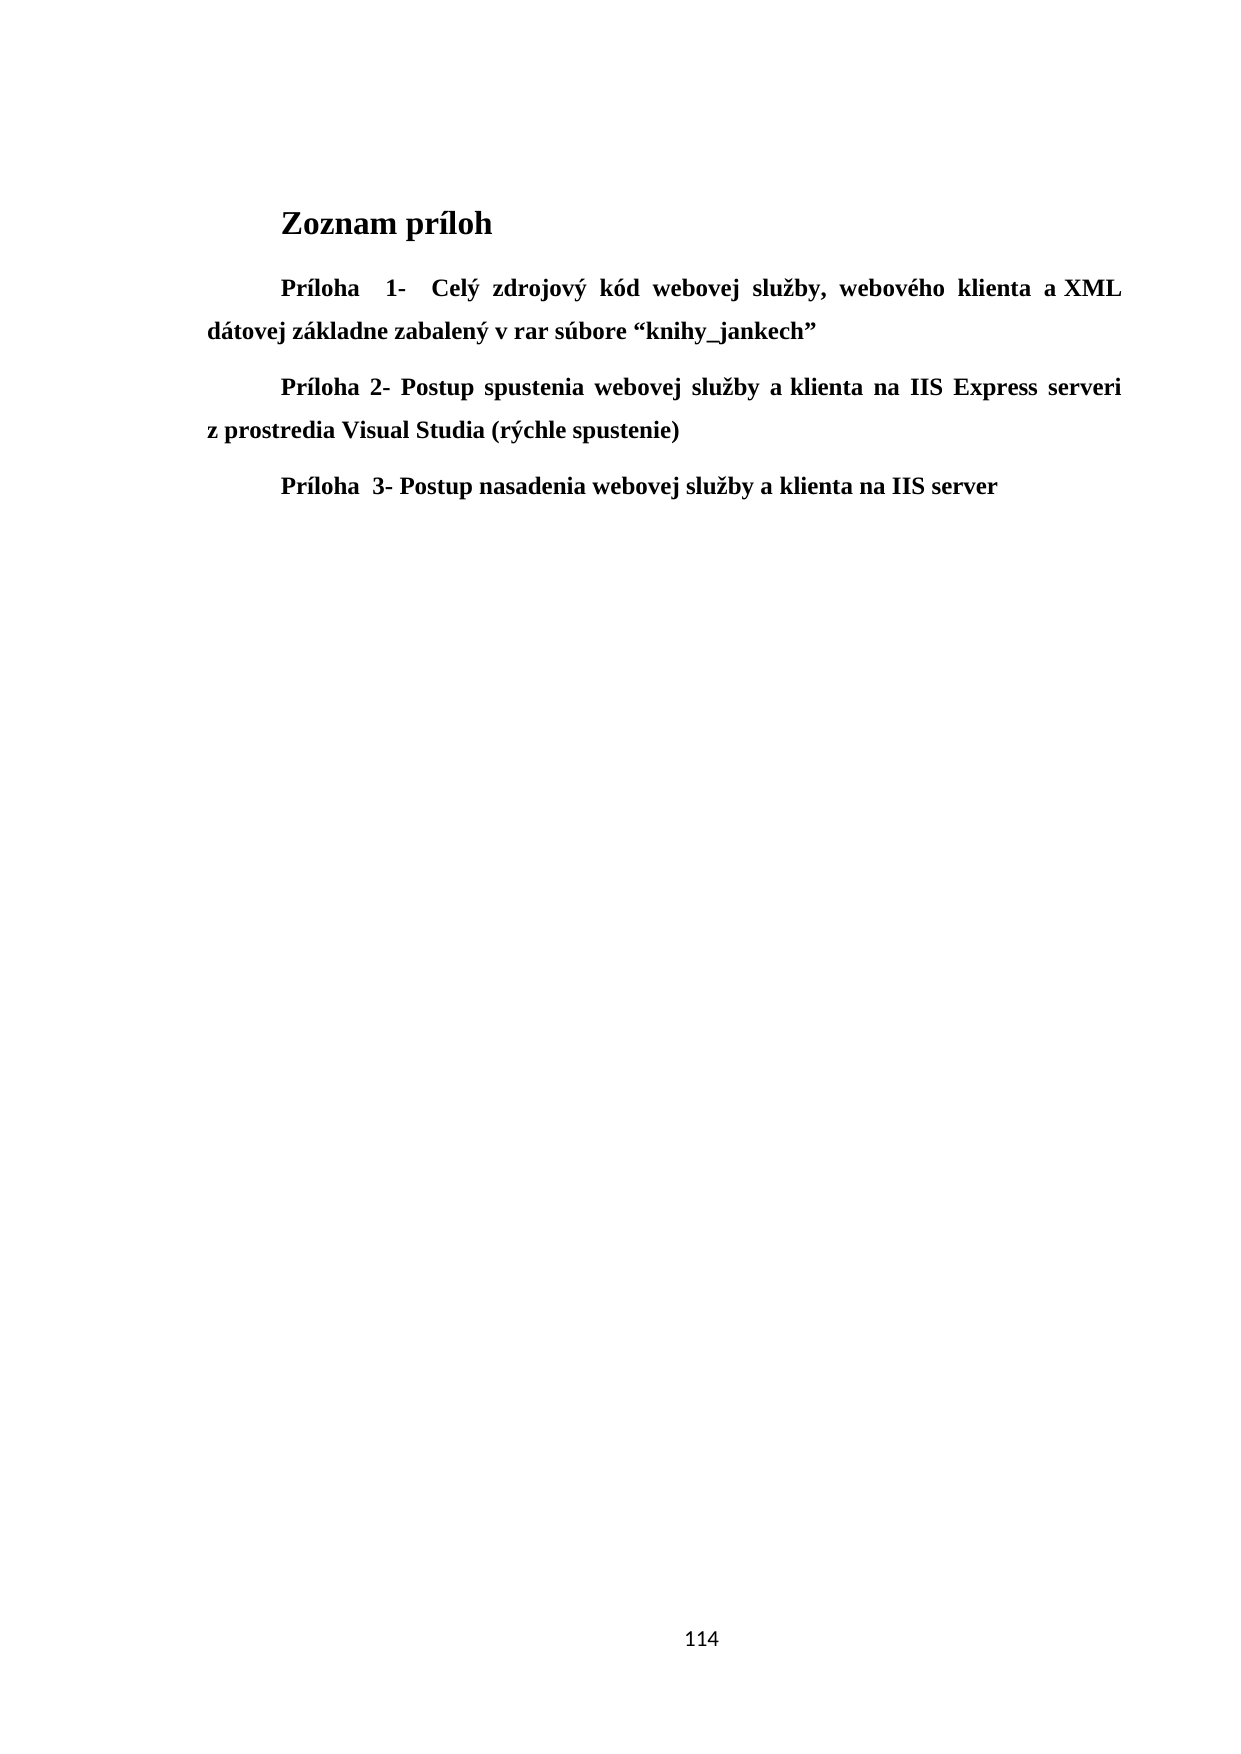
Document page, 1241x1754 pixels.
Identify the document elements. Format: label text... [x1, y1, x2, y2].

text Príloha 1- Celý zdrojový kód webovej služby, webového klienta a XML dátovej základne zabalený v rar súbore “knihy_jankech” [207, 273, 1122, 345]
text Príloha 3- Postup nasadenia webovej služby a klienta na IIS server [207, 471, 1122, 499]
text Zoznam príloh [207, 203, 1122, 242]
text Príloha 2- Postup spustenia webovej služby a klienta na IIS Express serveri z prostredia Visual Studia (rýchle spustenie) [207, 372, 1122, 444]
